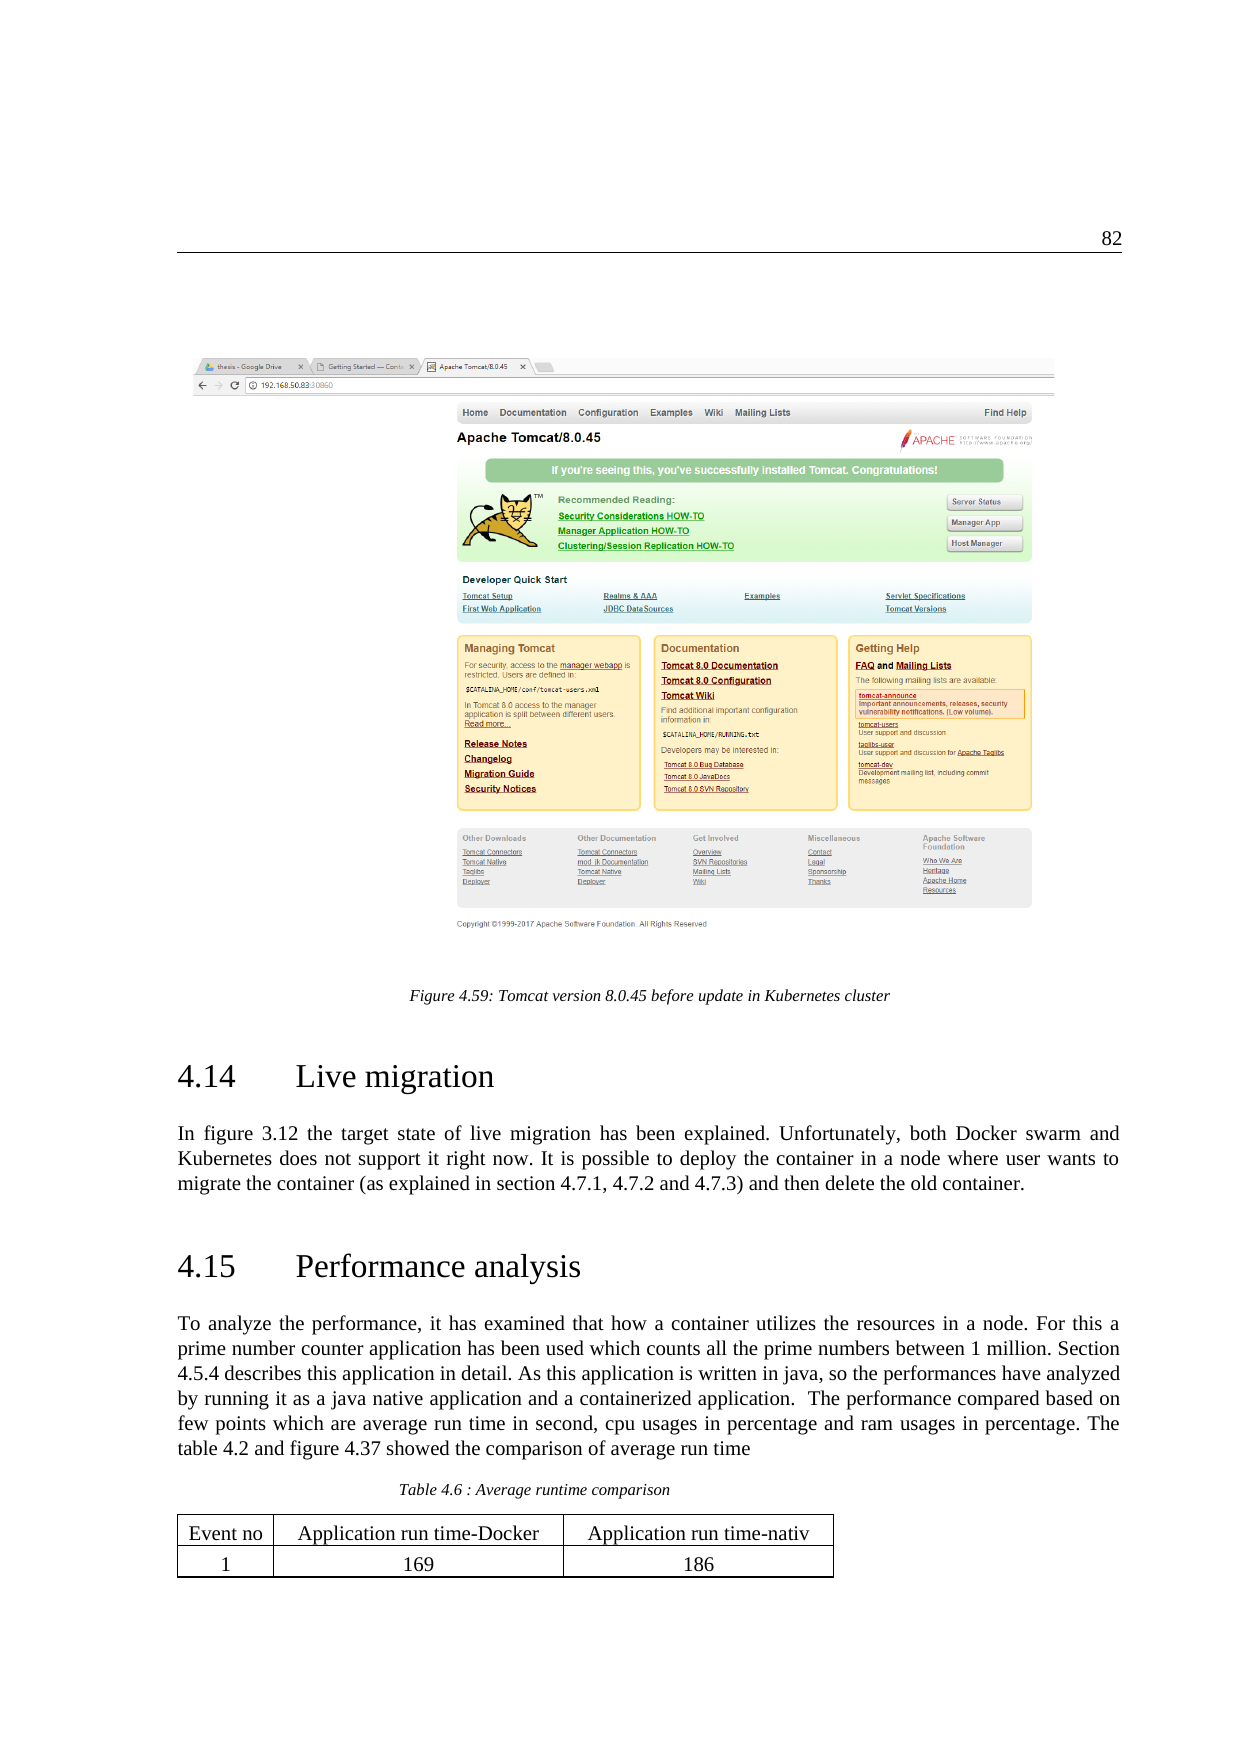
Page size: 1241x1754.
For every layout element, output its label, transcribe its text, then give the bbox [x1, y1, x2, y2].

subtitle Performance analysis [177, 1245, 1122, 1285]
text To analyze the performance, it has examined that how a container utilizes the resources in a node. For this a prime number counter application has been used which counts all the prime numbers between 1 million. Section 4.5.4 describes this application in detail. As this application is written in java, so the performances have analyzed by running it as a java native application and a containerized application. The performance compared based on few points which are average run time in second, cpu usages in percentage and ram usages in percentage. The table 4.2 and figure 4.37 showed the comparison of average run time [177, 1310, 1122, 1460]
table_cell 186 [564, 1546, 833, 1576]
table_header Application run time-Docker [274, 1515, 563, 1545]
table_header Application run time-nativ [564, 1515, 833, 1545]
picture [193, 358, 1055, 936]
table_header Event no [178, 1515, 273, 1545]
subtitle Live migration [177, 1055, 1122, 1095]
table_cell 169 [274, 1546, 563, 1576]
table_cell 1 [178, 1546, 273, 1576]
text In figure 3.12 the target state of live migration has been explained. Unfortunately, both Docker swarm and Kubernetes does not support it right now. It is possible to deploy the container in a node where user wants to migrate the container (as explained in section 4.7.1, 4.7.2 and 4.7.3) and then delete the old container. [177, 1120, 1122, 1195]
